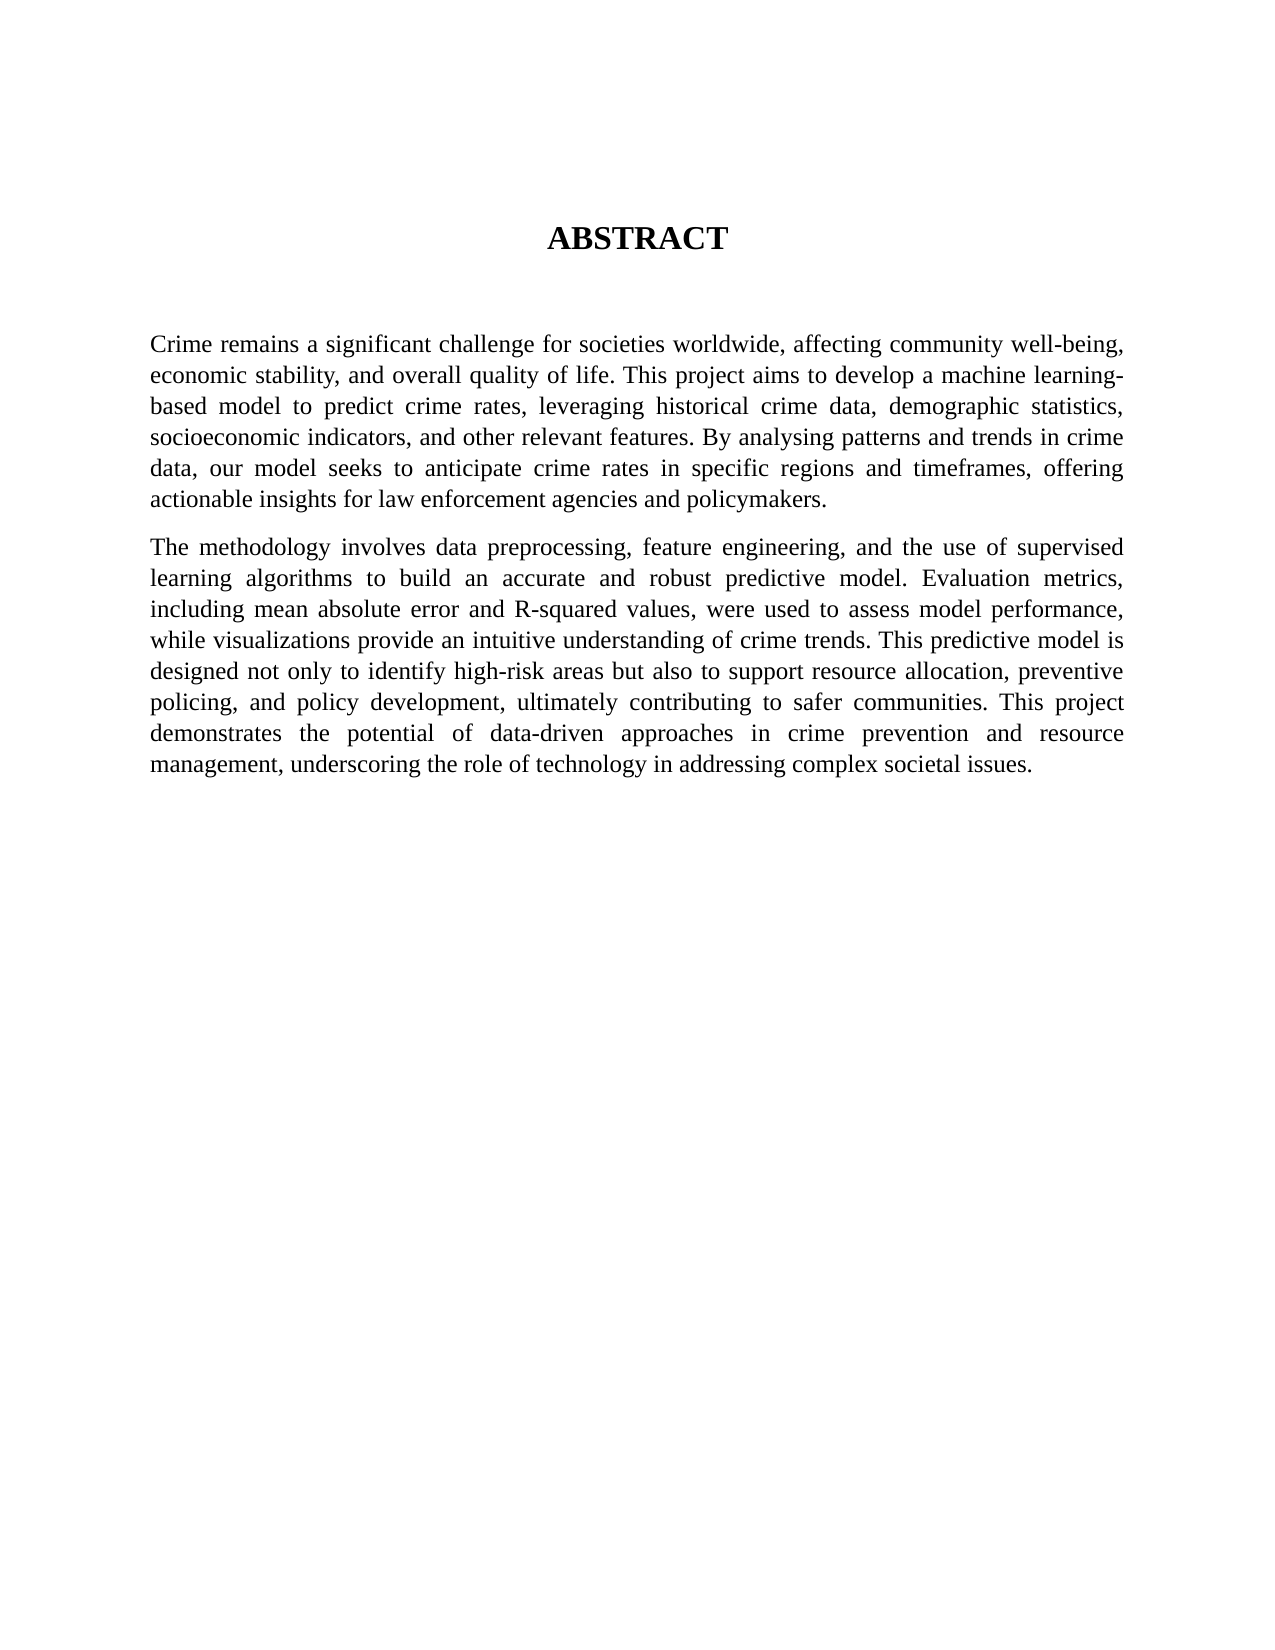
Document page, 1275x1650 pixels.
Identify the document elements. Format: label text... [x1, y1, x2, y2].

text ABSTRACT [150, 218, 1125, 257]
text Crime remains a significant challenge for societies worldwide, affecting community well-being, economic stability, and overall quality of life. This project aims to develop a machine learning-based model to predict crime rates, leveraging historical crime data, demographic statistics, socioeconomic indicators, and other relevant features. By analysing patterns and trends in crime data, our model seeks to anticipate crime rates in specific regions and timeframes, offering actionable insights for law enforcement agencies and policymakers. [150, 329, 1125, 513]
text The methodology involves data preprocessing, feature engineering, and the use of supervised learning algorithms to build an accurate and robust predictive model. Evaluation metrics, including mean absolute error and R-squared values, were used to assess model performance, while visualizations provide an intuitive understanding of crime trends. This predictive model is designed not only to identify high-risk areas but also to support resource allocation, preventive policing, and policy development, ultimately contributing to safer communities. This project demonstrates the potential of data-driven approaches in crime prevention and resource management, underscoring the role of technology in addressing complex societal issues. [150, 532, 1125, 778]
